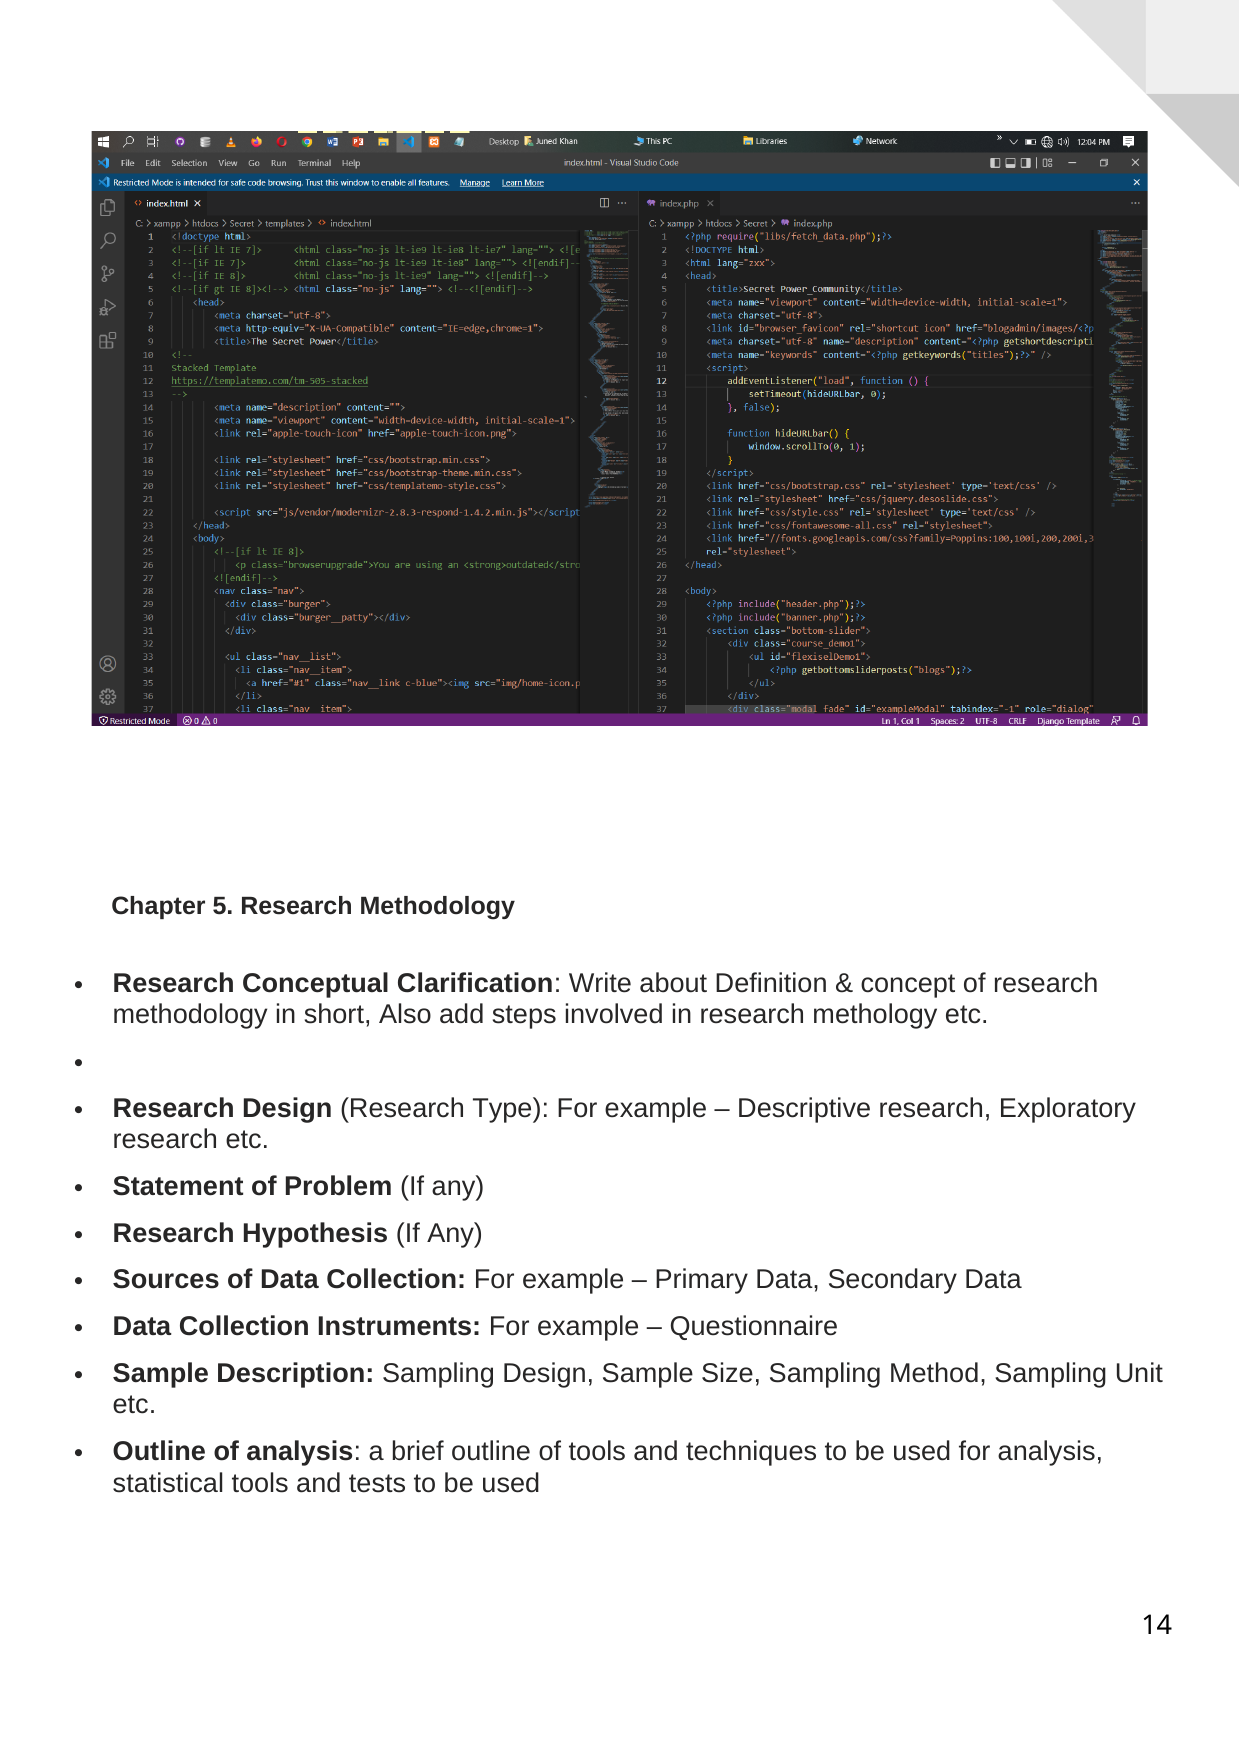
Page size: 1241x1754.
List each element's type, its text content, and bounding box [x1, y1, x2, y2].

picture [91, 0, 1239, 726]
list Sample Description: Sampling Design, Sample Size, Sampling Method, Sampling Unit etc. [75, 1357, 1172, 1420]
list Statement of Problem (If any) [75, 1170, 1172, 1201]
list Outline of analysis: a brief outline of tools and techniques to be used for analysis, statistical tools and tests to be used [75, 1435, 1172, 1498]
list Research Hypothesis (If Any) [75, 1217, 1172, 1248]
list Research Conceptual Clarification: Write about Definition & concept of research methodology in short, Also add steps involved in research methology etc. [75, 967, 1172, 1029]
subtitle Chapter 5. Research Methodology [111, 891, 1172, 920]
list Research Design (Research Type): For example – Descriptive research, Exploratory research etc. [75, 1092, 1172, 1154]
list Data Collection Instruments: For example – Questionnaire [75, 1310, 1172, 1342]
list Sources of Data Collection: For example – Primary Data, Secondary Data [75, 1263, 1172, 1295]
